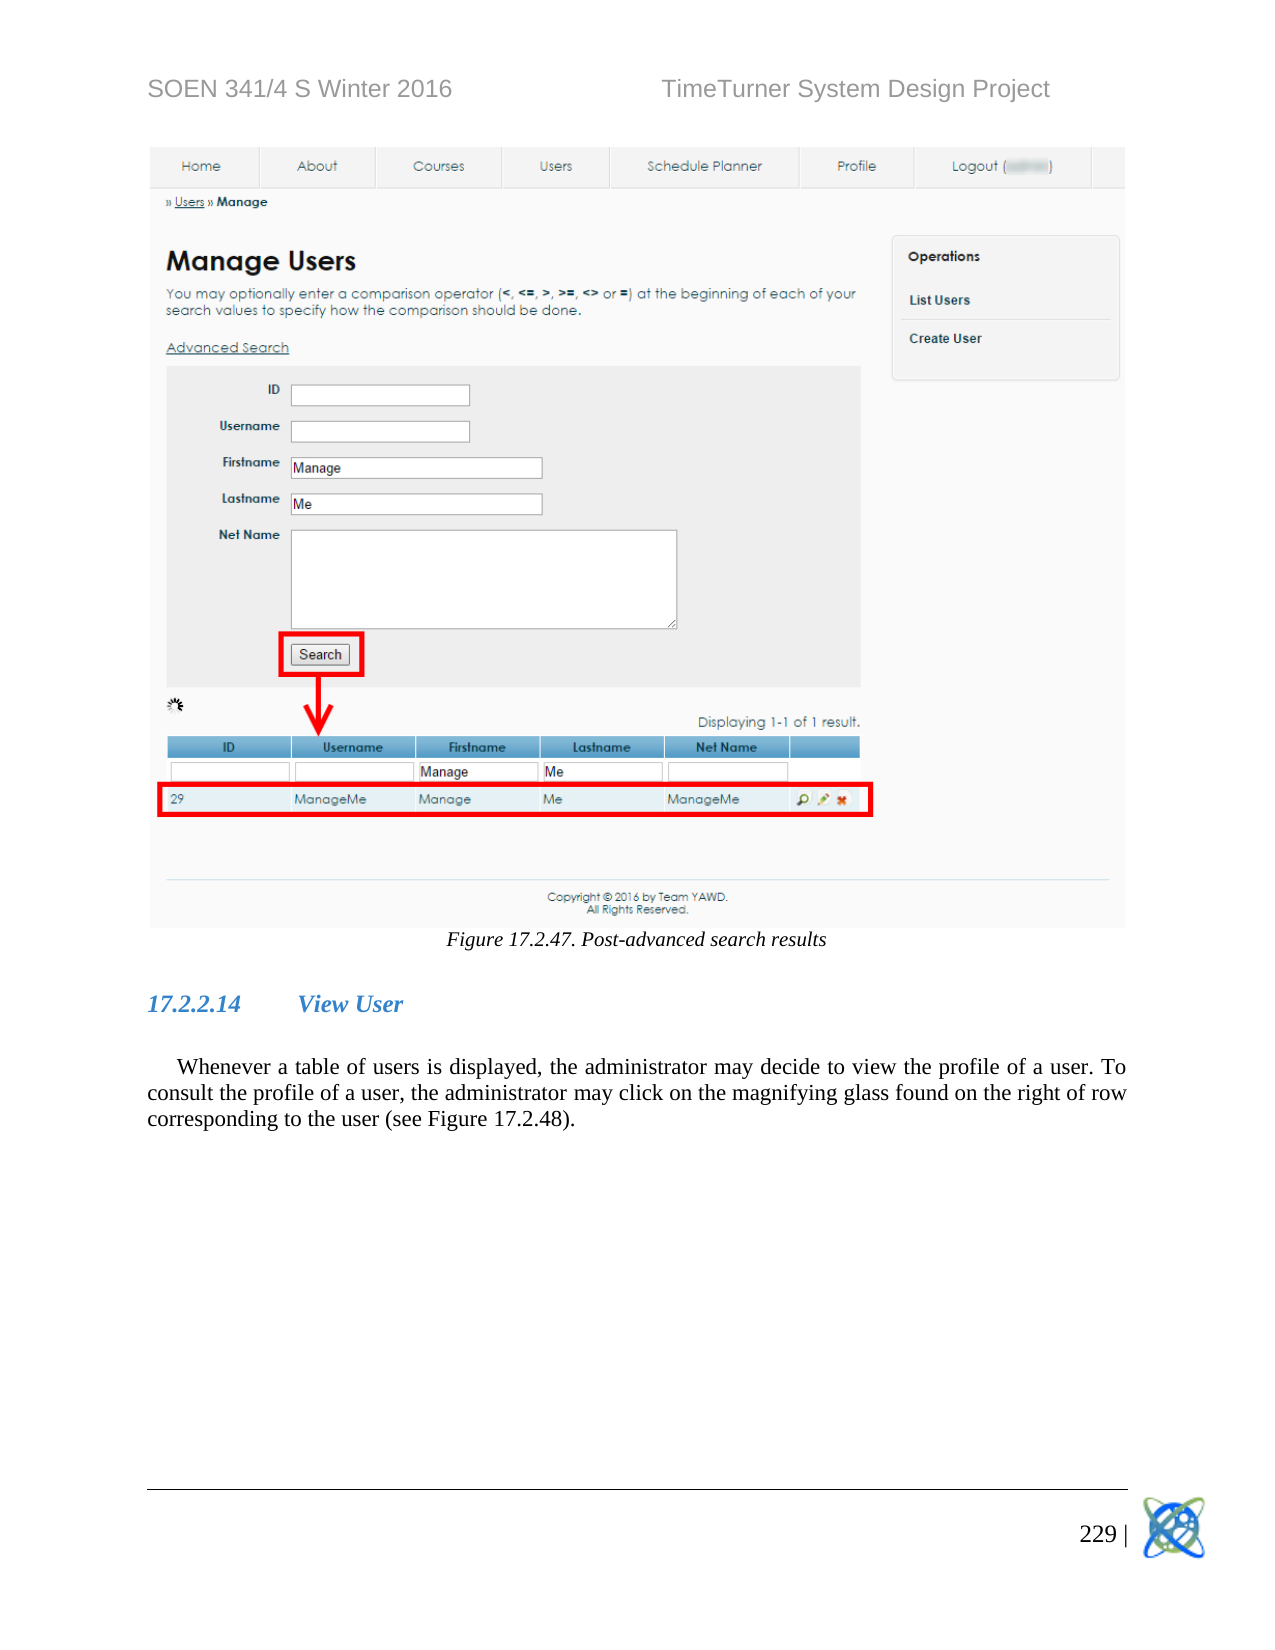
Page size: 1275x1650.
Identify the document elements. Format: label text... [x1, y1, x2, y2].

text View User [147, 989, 1128, 1018]
text Whenever a table of users is displayed, the administrator may decide to view the profile of a user. To consult the profile of a user, the administrator may click on the magnifying glass found on the right of row corresponding to the user (see Figure 17.2.48). [147, 1053, 1128, 1132]
text Figure 17.2.47. Post-advanced search results [147, 927, 1128, 951]
picture [150, 147, 1125, 928]
picture [1123, 1490, 1224, 1566]
